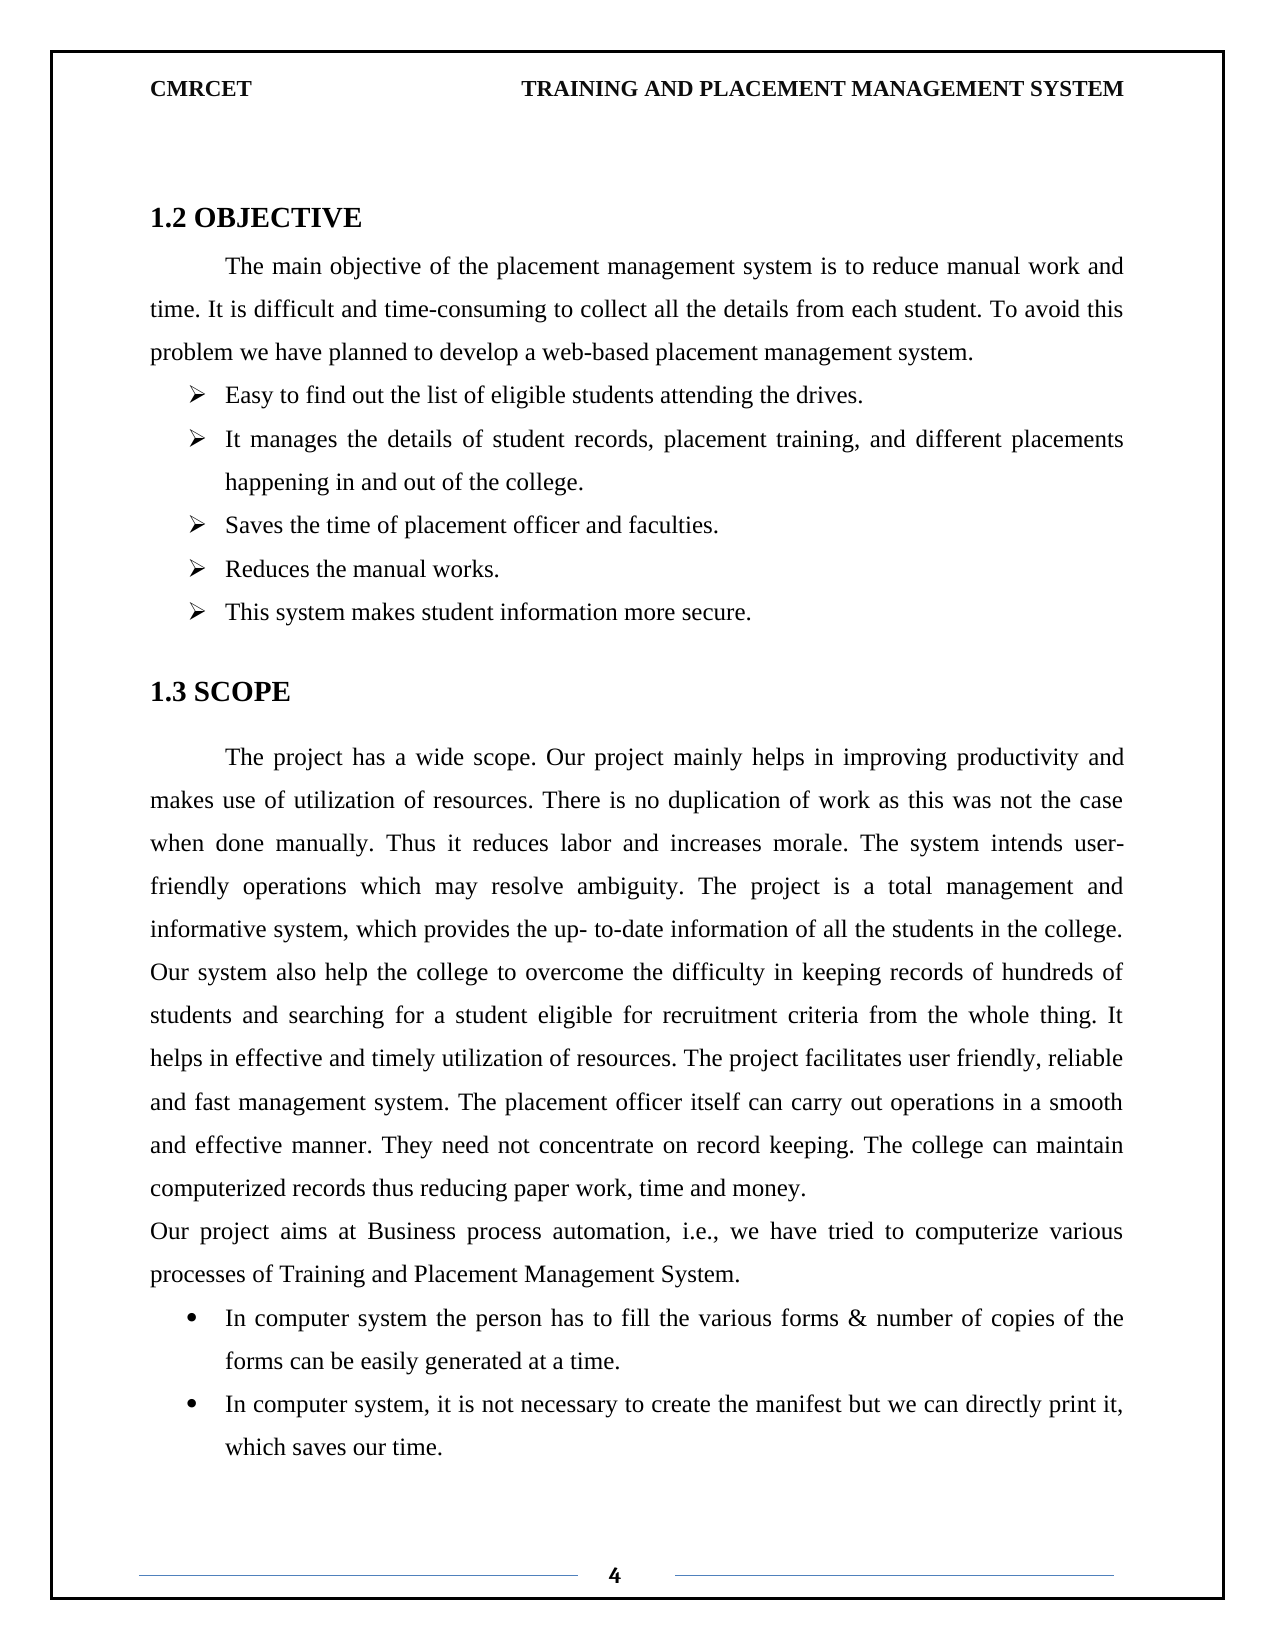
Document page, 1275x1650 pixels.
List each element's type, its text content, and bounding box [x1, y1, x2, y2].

subtitle Saves the time of placement officer and faculties. [187, 511, 1125, 539]
subtitle The main objective of the placement management system is to reduce manual work and time. It is difficult and time-consuming to collect all the details from each student. To avoid this problem we have planned to develop a web-based placement management system. [150, 251, 1125, 366]
subtitle The project has a wide scope. Our project mainly helps in improving productivity and makes use of utilization of resources. There is no duplication of work as this was not the case when done manually. Thus it reduces labor and increases morale. The system intends user-friendly operations which may resolve ambiguity. The project is a total management and informative system, which provides the up- to-date information of all the students in the college. Our system also help the college to overcome the difficulty in keeping records of hundreds of students and searching for a student eligible for recruitment criteria from the whole thing. It helps in effective and timely utilization of resources. The project facilitates user friendly, reliable and fast management system. The placement officer itself can carry out operations in a smooth and effective manner. They need not concentrate on record keeping. The college can maintain computerized records thus reducing paper work, time and money. [150, 742, 1125, 1202]
text 1.2 OBJECTIVE [150, 200, 1125, 234]
subtitle Reduces the manual works. [187, 554, 1125, 583]
subtitle In computer system, it is not necessary to create the manifest but we can directly print it, which saves our time. [187, 1389, 1125, 1461]
subtitle Our project aims at Business process automation, i.e., we have tried to computerize various processes of Training and Placement Management System. [150, 1216, 1125, 1288]
subtitle It manages the details of student records, placement training, and different placements happening in and out of the college. [187, 424, 1125, 496]
subtitle Easy to find out the list of eligible students attending the drives. [187, 381, 1125, 409]
subtitle In computer system the person has to fill the various forms & number of copies of the forms can be easily generated at a time. [187, 1303, 1125, 1375]
text 1.3 SCOPE [150, 674, 1125, 708]
subtitle This system makes student information more secure. [187, 597, 1125, 626]
